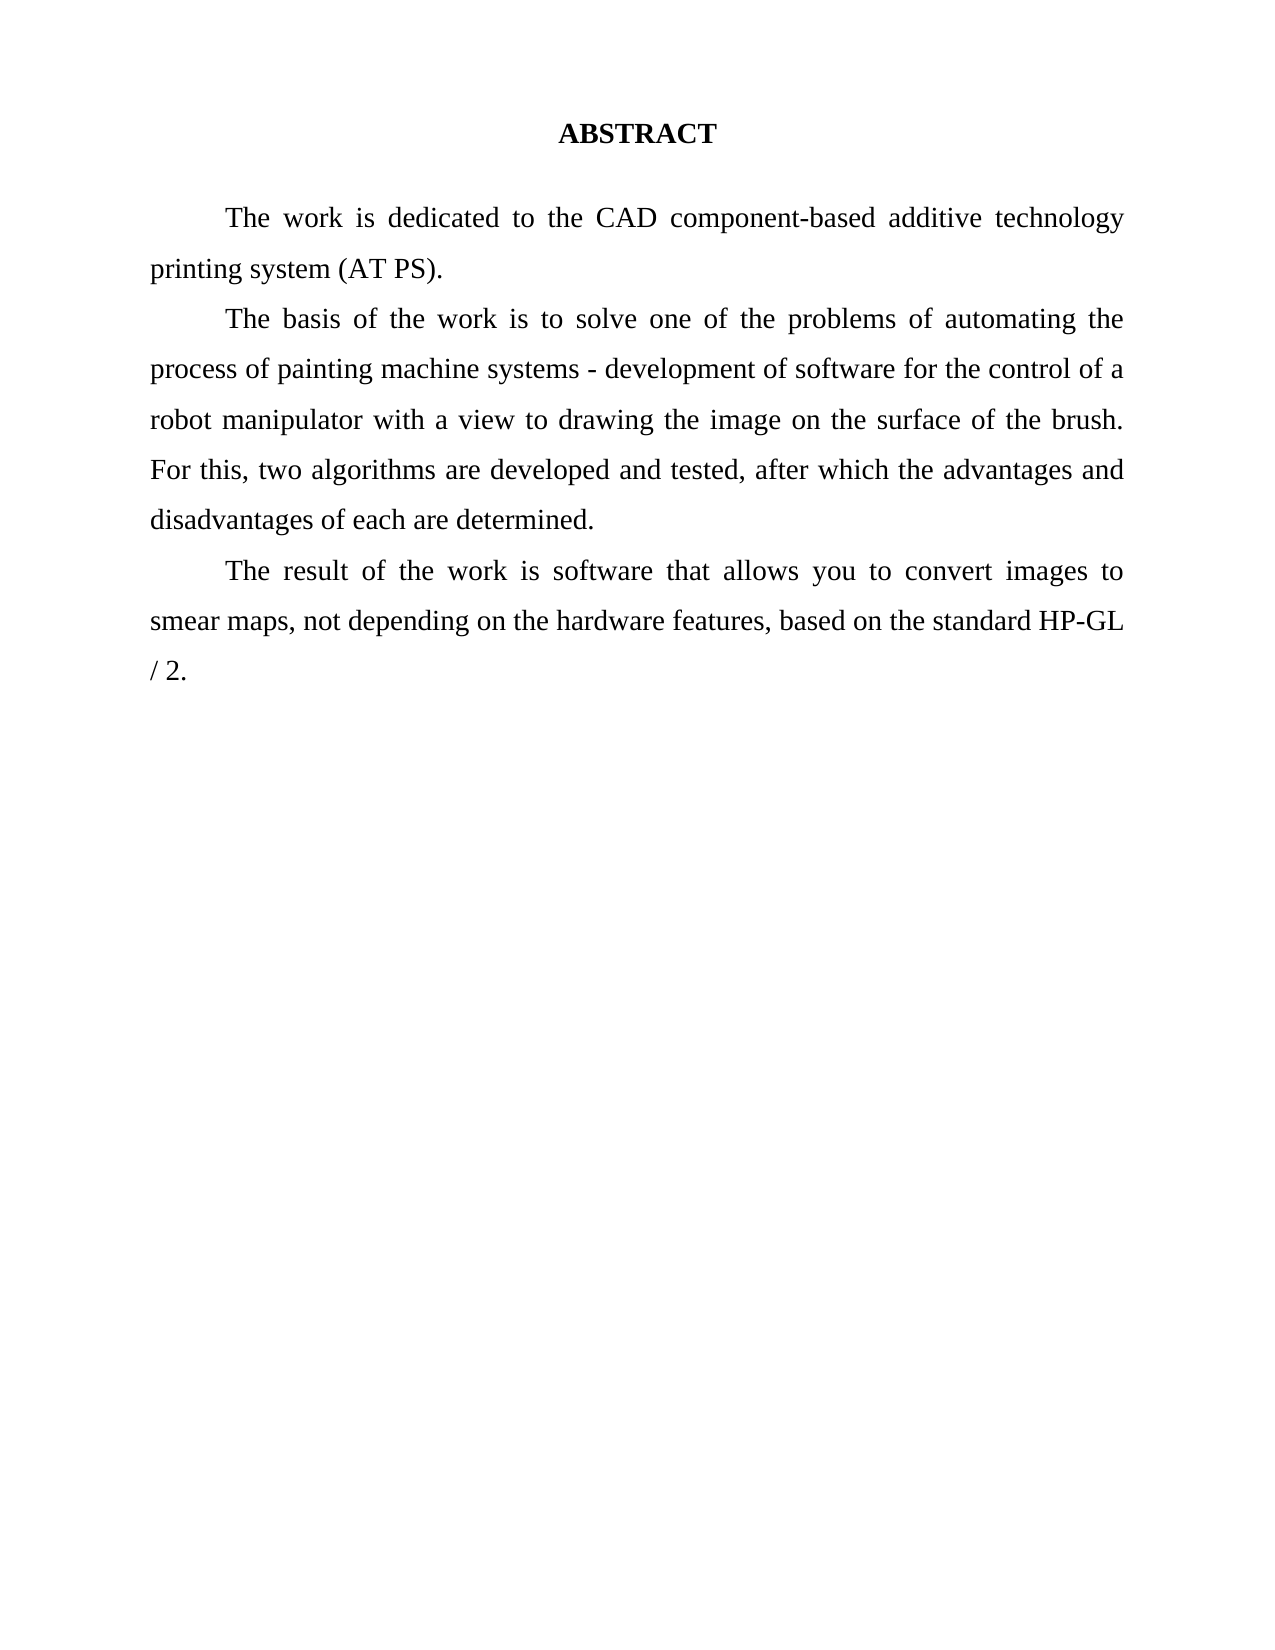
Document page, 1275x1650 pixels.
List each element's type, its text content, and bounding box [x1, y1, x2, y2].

text The result of the work is software that allows you to convert images to smear maps, not depending on the hardware features, based on the standard HP-GL / 2. [150, 553, 1125, 687]
text The basis of the work is to solve one of the problems of automating the process of painting machine systems - development of software for the control of a robot manipulator with a view to drawing the image on the surface of the brush. For this, two algorithms are developed and tested, after which the advantages and disadvantages of each are determined. [150, 301, 1125, 536]
text The work is dedicated to the CAD component-based additive technology printing system (AT PS). [150, 201, 1125, 284]
subtitle ABSTRACT [150, 117, 1125, 150]
